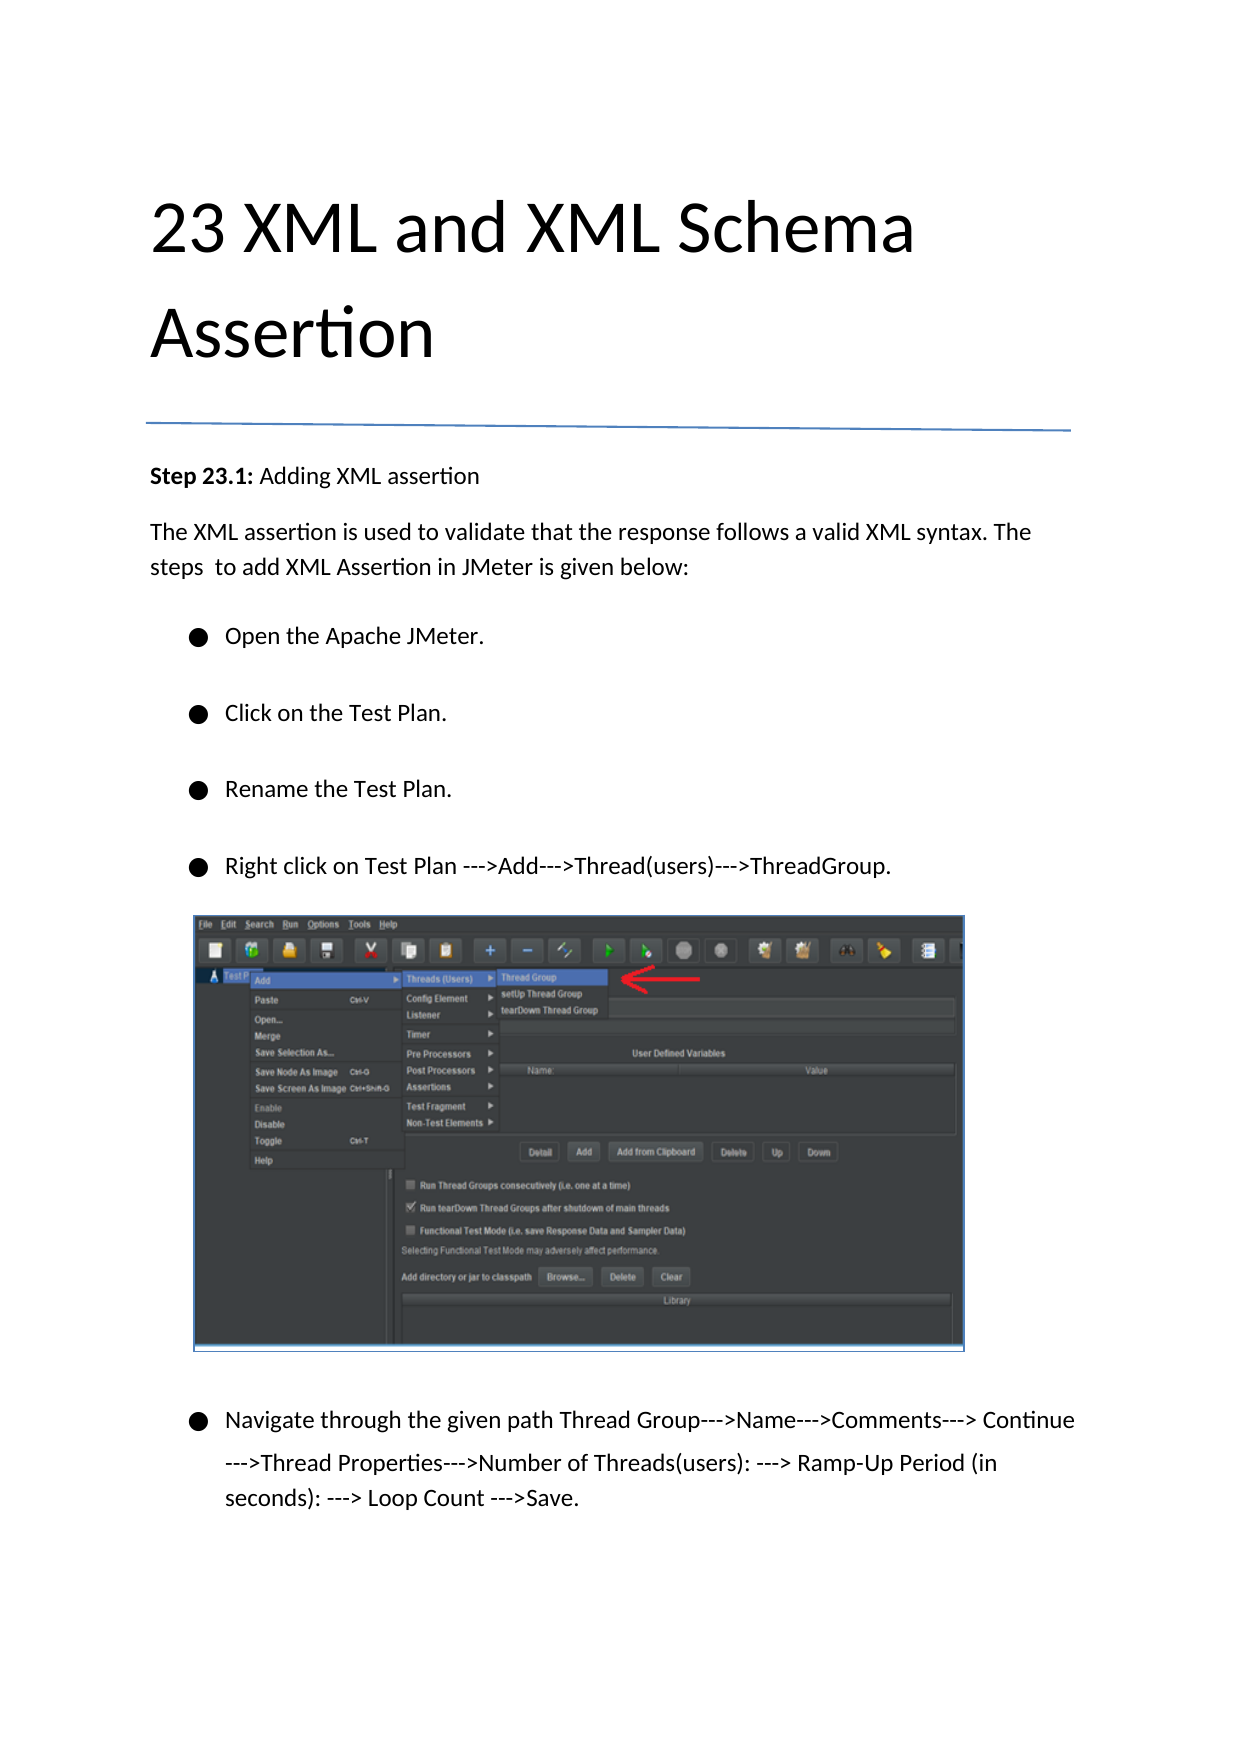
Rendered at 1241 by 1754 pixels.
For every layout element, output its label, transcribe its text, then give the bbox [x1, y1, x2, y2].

list Navigate through the given path Thread Group--->Name--->Comments---> Continue --->Thread Properties--->Number of Threads(users): ---> Ramp-Up Period (in seconds): ---> Loop Count --->Save. [187, 1392, 1090, 1513]
list Rename the Test Plan. [187, 761, 1090, 812]
text Step 23.1: Adding XML assertion [150, 460, 1090, 491]
list Open the Apache JMeter. [187, 607, 1090, 658]
list Click on the Test Plan. [187, 684, 1090, 735]
text 23 XML and XML Schema Assertion [150, 179, 1090, 376]
text The XML assertion is used to validate that the response follows a valid XML syntax. The steps to add XML Assertion in JMeter is given below: [150, 516, 1090, 582]
picture [195, 916, 963, 1351]
list Right click on Test Plan --->Add--->Thread(users)--->ThreadGroup. [187, 838, 1090, 889]
